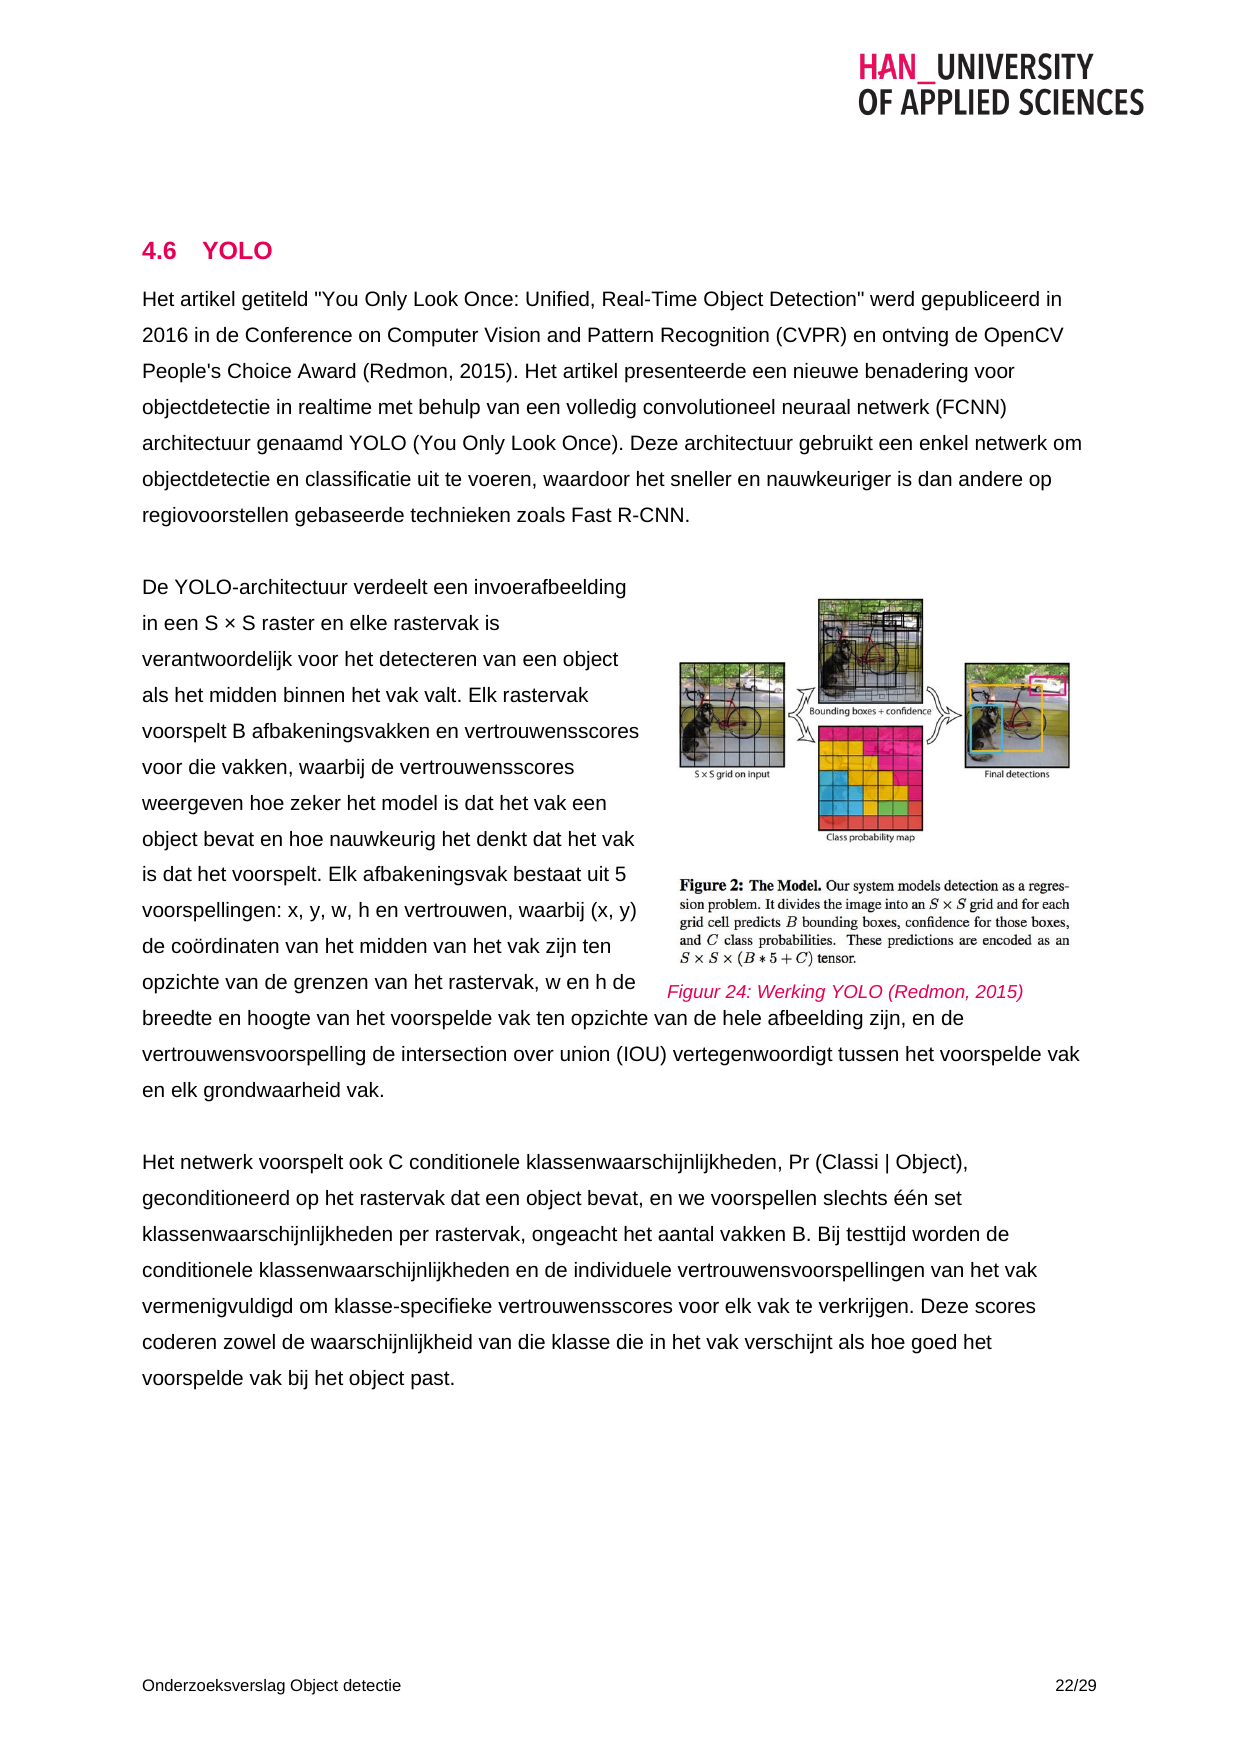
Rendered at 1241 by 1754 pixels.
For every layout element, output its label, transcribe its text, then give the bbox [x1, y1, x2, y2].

text Het netwerk voorspelt ook C conditionele klassenwaarschijnlijkheden, Pr (Classi | Object), geconditioneerd op het rastervak dat een object bevat, en we voorspellen slechts één set klassenwaarschijnlijkheden per rastervak, ongeacht het aantal vakken B. Bij testtijd worden de conditionele klassenwaarschijnlijkheden en de individuele vertrouwensvoorspellingen van het vak vermenigvuldigd om klasse-specifieke vertrouwensscores voor elk vak te verkrijgen. Deze scores coderen zowel de waarschijnlijkheid van die klasse die in het vak verschijnt als hoe goed het voorspelde vak bij het object past. [142, 1150, 1098, 1389]
subtitle YOLO [142, 236, 1098, 265]
picture [666, 582, 1095, 970]
picture [805, 0, 1198, 169]
text Het artikel getiteld "You Only Look Once: Unified, Real-Time Object Detection" werd gepubliceerd in 2016 in de Conference on Computer Vision and Pattern Recognition (CVPR) en ontving de OpenCV People's Choice Award . Het artikel presenteerde een nieuwe benadering voor objectdetectie in realtime met behulp van een volledig convolutioneel neuraal netwerk (FCNN) architectuur genaamd YOLO (You Only Look Once). Deze architectuur gebruikt een enkel netwerk om objectdetectie en classificatie uit te voeren, waardoor het sneller en nauwkeuriger is dan andere op regiovoorstellen gebaseerde technieken zoals Fast R-CNN. [142, 287, 1098, 527]
